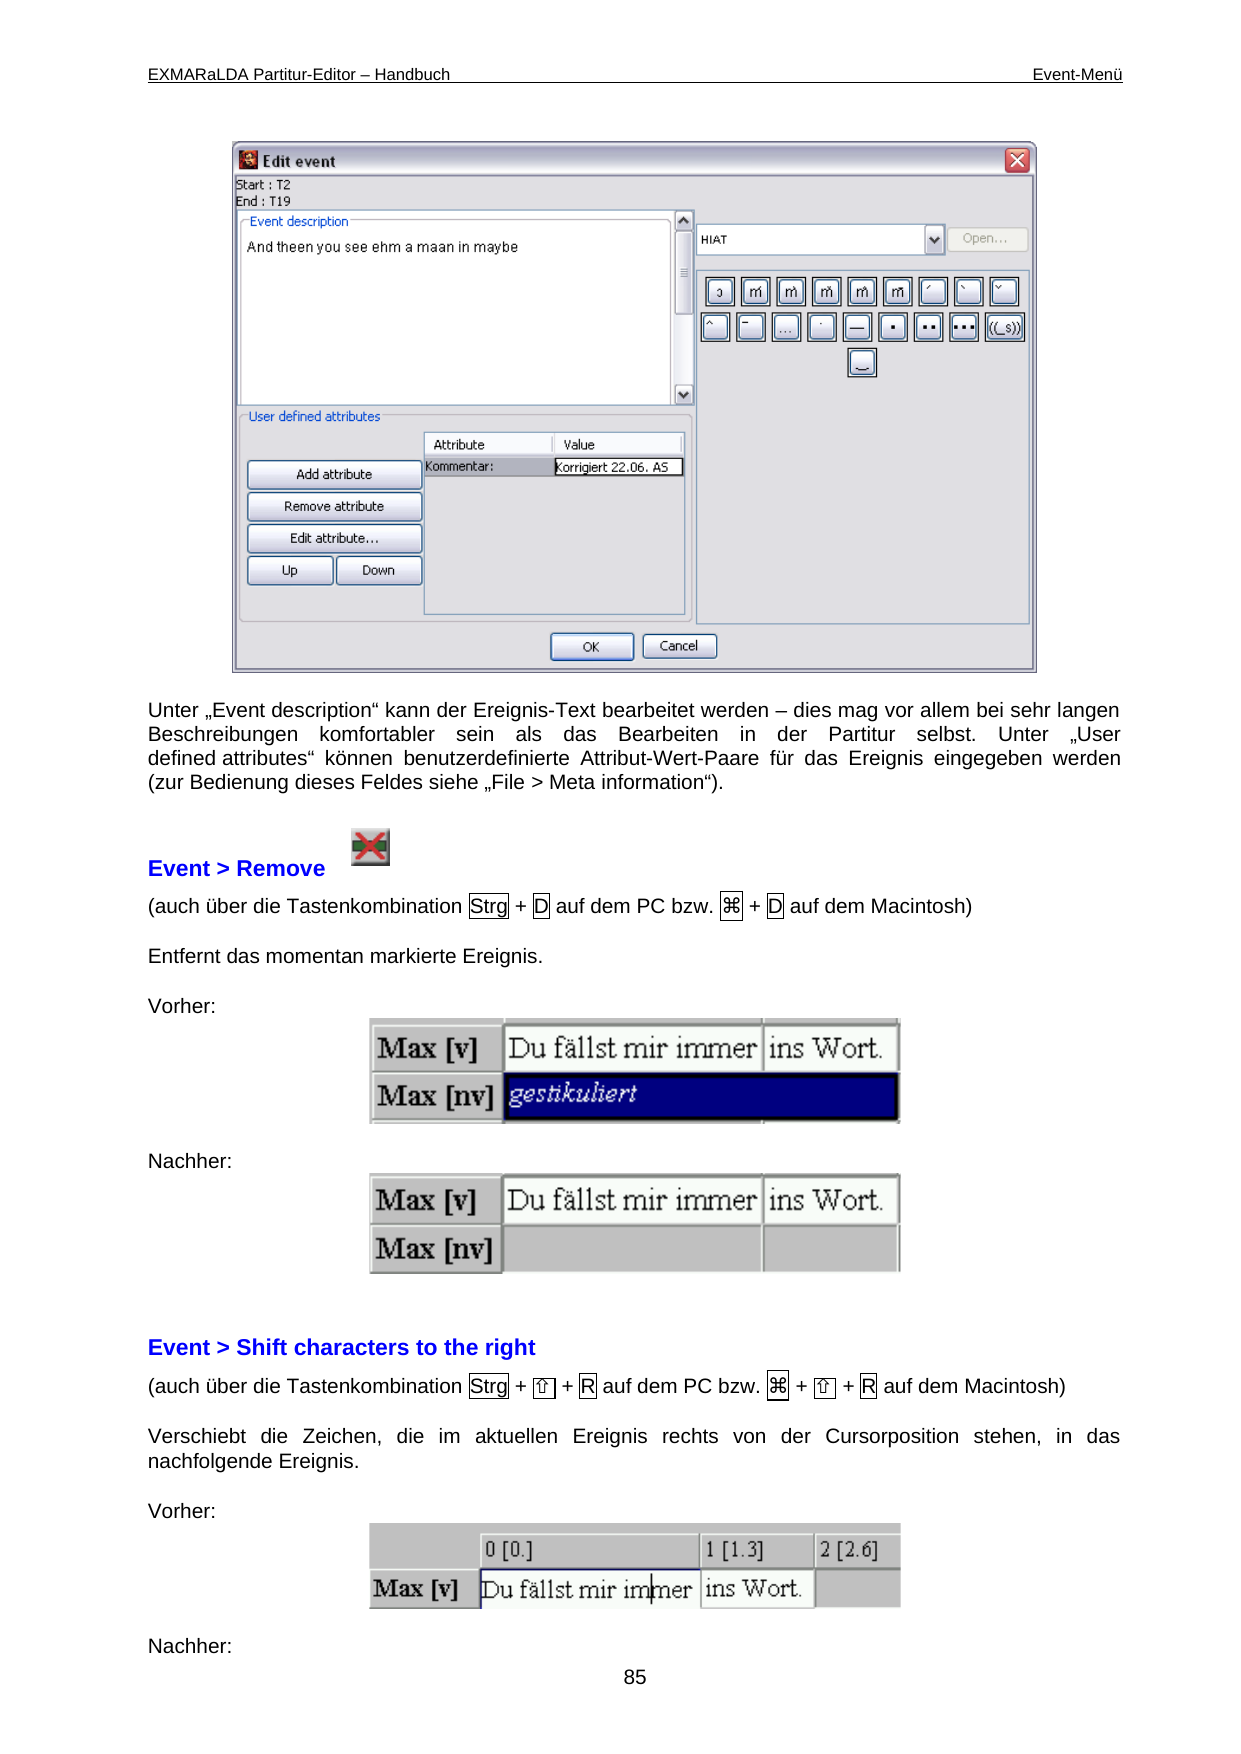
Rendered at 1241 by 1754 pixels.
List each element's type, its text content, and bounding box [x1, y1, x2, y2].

text (auch über die Tastenkombination Strg + + R auf dem PC bzw. ⌘ + + R auf dem Macintosh) [877, 1373, 1122, 1398]
subtitle Event > Remove [148, 856, 1122, 881]
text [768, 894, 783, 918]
picture [369, 1018, 901, 1124]
text Vorher: [148, 1498, 1122, 1523]
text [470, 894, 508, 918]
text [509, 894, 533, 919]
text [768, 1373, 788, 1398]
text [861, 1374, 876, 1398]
picture [351, 828, 390, 866]
subtitle Event > Shift characters to the right [148, 1336, 1122, 1361]
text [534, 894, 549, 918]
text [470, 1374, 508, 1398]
picture [369, 1523, 901, 1609]
text Verschiebt die Zeichen, die im aktuellen Ereignis rechts von der Cursorposition stehen, in das nachfolgende Ereignis. [148, 1423, 1122, 1473]
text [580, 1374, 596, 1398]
text Vorher: [148, 994, 1122, 1019]
text (auch über die Tastenkombination Strg + + R auf dem PC bzw. ⌘ + + R auf dem Macintosh) [148, 1373, 469, 1398]
text (auch über die Tastenkombination Strg + D auf dem PC bzw. ⌘ + D auf dem Macintosh) [784, 894, 1122, 919]
text Unter „Event description“ kann der Ereignis-Text bearbeitet werden – dies mag vor allem bei sehr langen Beschreibungen komfortabler sein als das Bearbeiten in der Partitur selbst. Unter „User defined attributes“ können benutzerdefinierte Attribut-Wert-Paare für das Ereignis eingegeben werden (zur Bedienung dieses Feldes siehe „File > Meta information“). [148, 698, 1122, 794]
text Nachher: [148, 1148, 1122, 1173]
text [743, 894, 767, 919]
picture [232, 141, 1037, 673]
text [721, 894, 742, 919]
picture [369, 1173, 901, 1274]
text Entfernt das momentan markierte Ereignis. [148, 944, 1122, 969]
text Nachher: [148, 1634, 1122, 1659]
text (auch über die Tastenkombination Strg + D auf dem PC bzw. ⌘ + D auf dem Macintosh) [148, 894, 469, 919]
